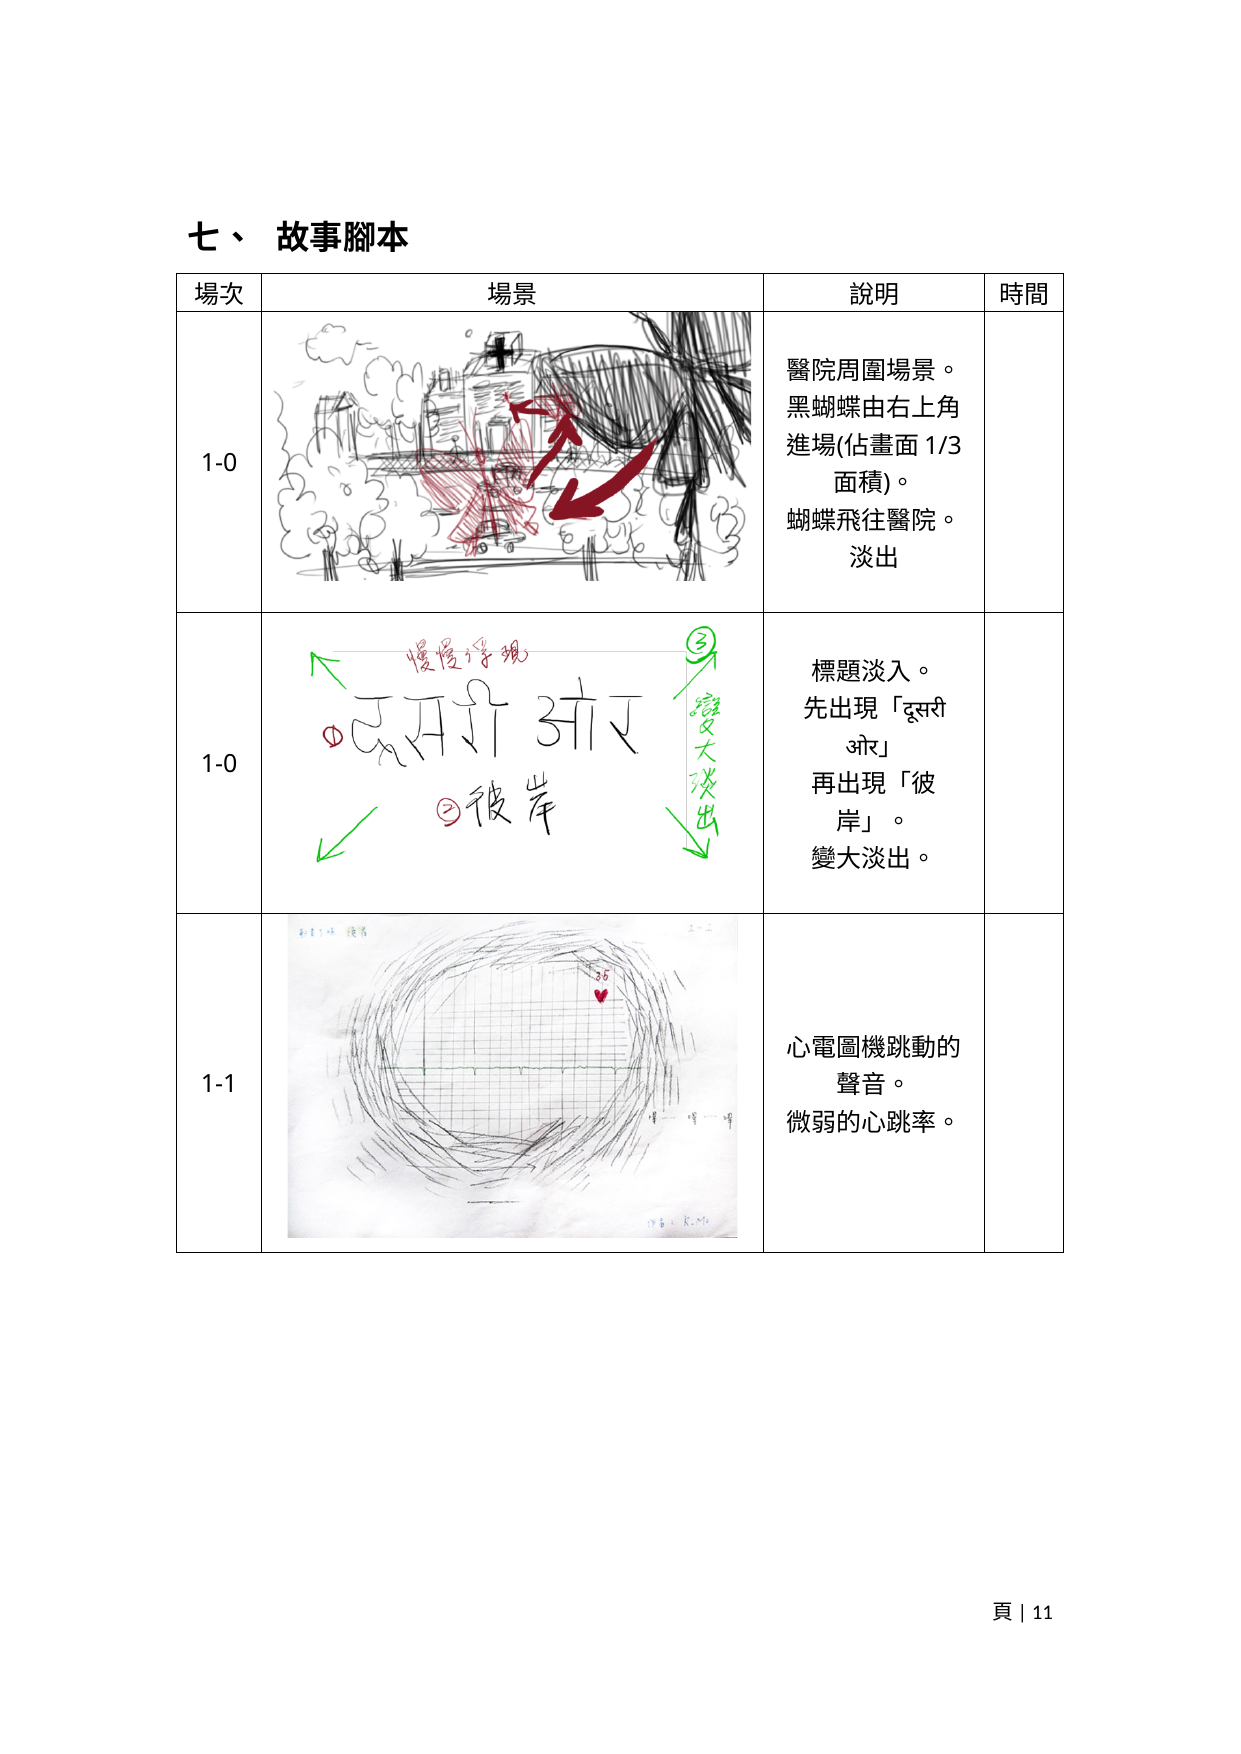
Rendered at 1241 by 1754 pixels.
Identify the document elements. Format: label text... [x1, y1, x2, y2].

table_cell 醫院周圍場景。 黑蝴蝶由右上角進場(佔畫面1/3面積)。 蝴蝶飛往醫院。 淡出 [764, 312, 984, 612]
list 故事腳本 [187, 197, 1053, 272]
table_header 時間 [985, 274, 1063, 311]
table_cell 標題淡入。 先出現「दूसरी ओर」 再出現「彼岸」。 變大淡出。 [764, 613, 984, 913]
table_header 說明 [764, 274, 984, 311]
picture [273, 312, 752, 581]
table_cell 1-0 [177, 312, 261, 612]
table_cell 心電圖機跳動的聲音。 微弱的心跳率。 [764, 914, 984, 1252]
table_header 場次 [177, 274, 261, 311]
table_cell 1-0 [177, 613, 261, 913]
table_cell [262, 312, 763, 612]
table_cell [262, 613, 763, 913]
table_header 場景 [262, 274, 763, 311]
picture [273, 613, 752, 882]
table_cell [262, 914, 763, 1252]
table_cell [985, 613, 1063, 913]
table_cell [985, 312, 1063, 612]
table_cell [985, 914, 1063, 1252]
table_cell 1-1 [177, 914, 261, 1252]
picture [287, 914, 738, 1238]
